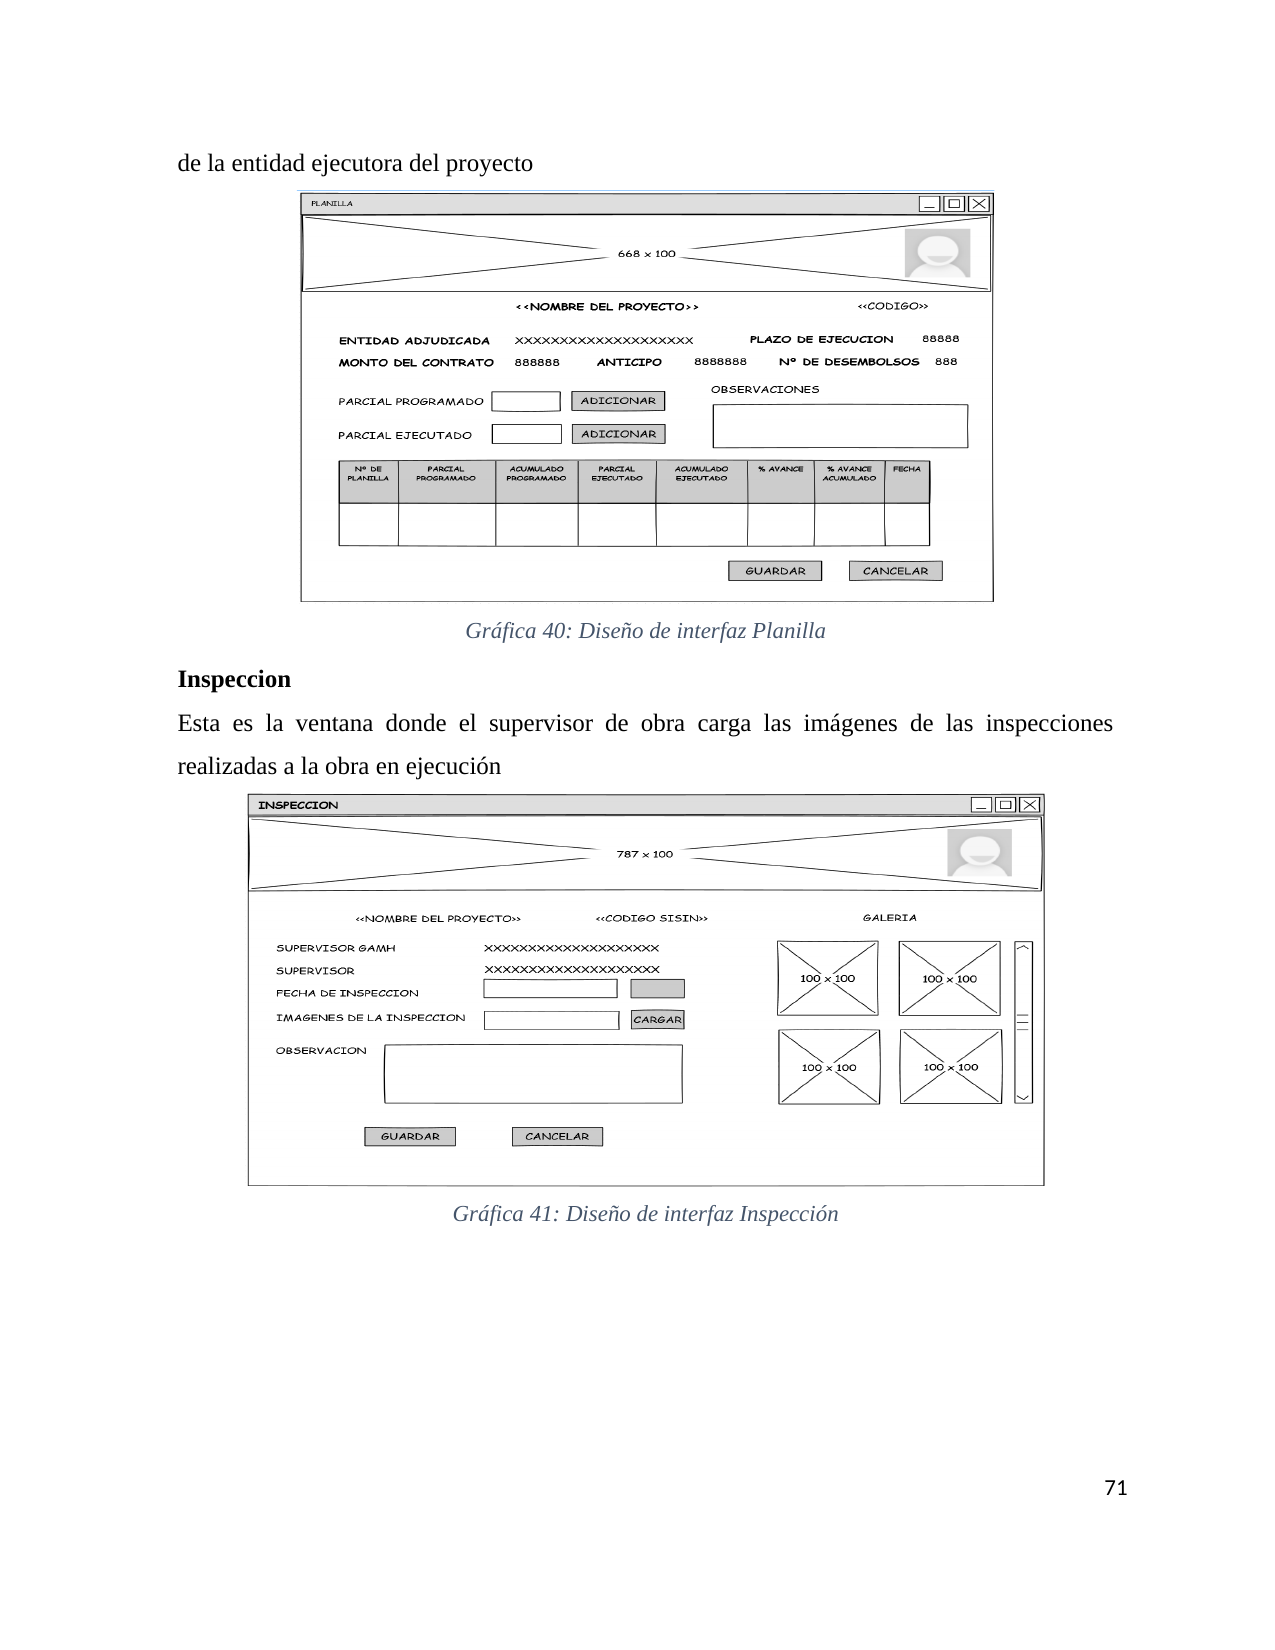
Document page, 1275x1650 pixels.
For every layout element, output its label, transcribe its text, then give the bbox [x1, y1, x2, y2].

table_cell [166, 148, 1125, 664]
picture [296, 190, 995, 604]
picture [245, 793, 1046, 1187]
table_cell Inspeccion Esta es la ventana donde el supervisor de obra carga las imágenes de las inspecciones realizadas a la obra en ejecución Gráfica 41: Diseño de interfaz Inspección [166, 665, 1125, 1248]
